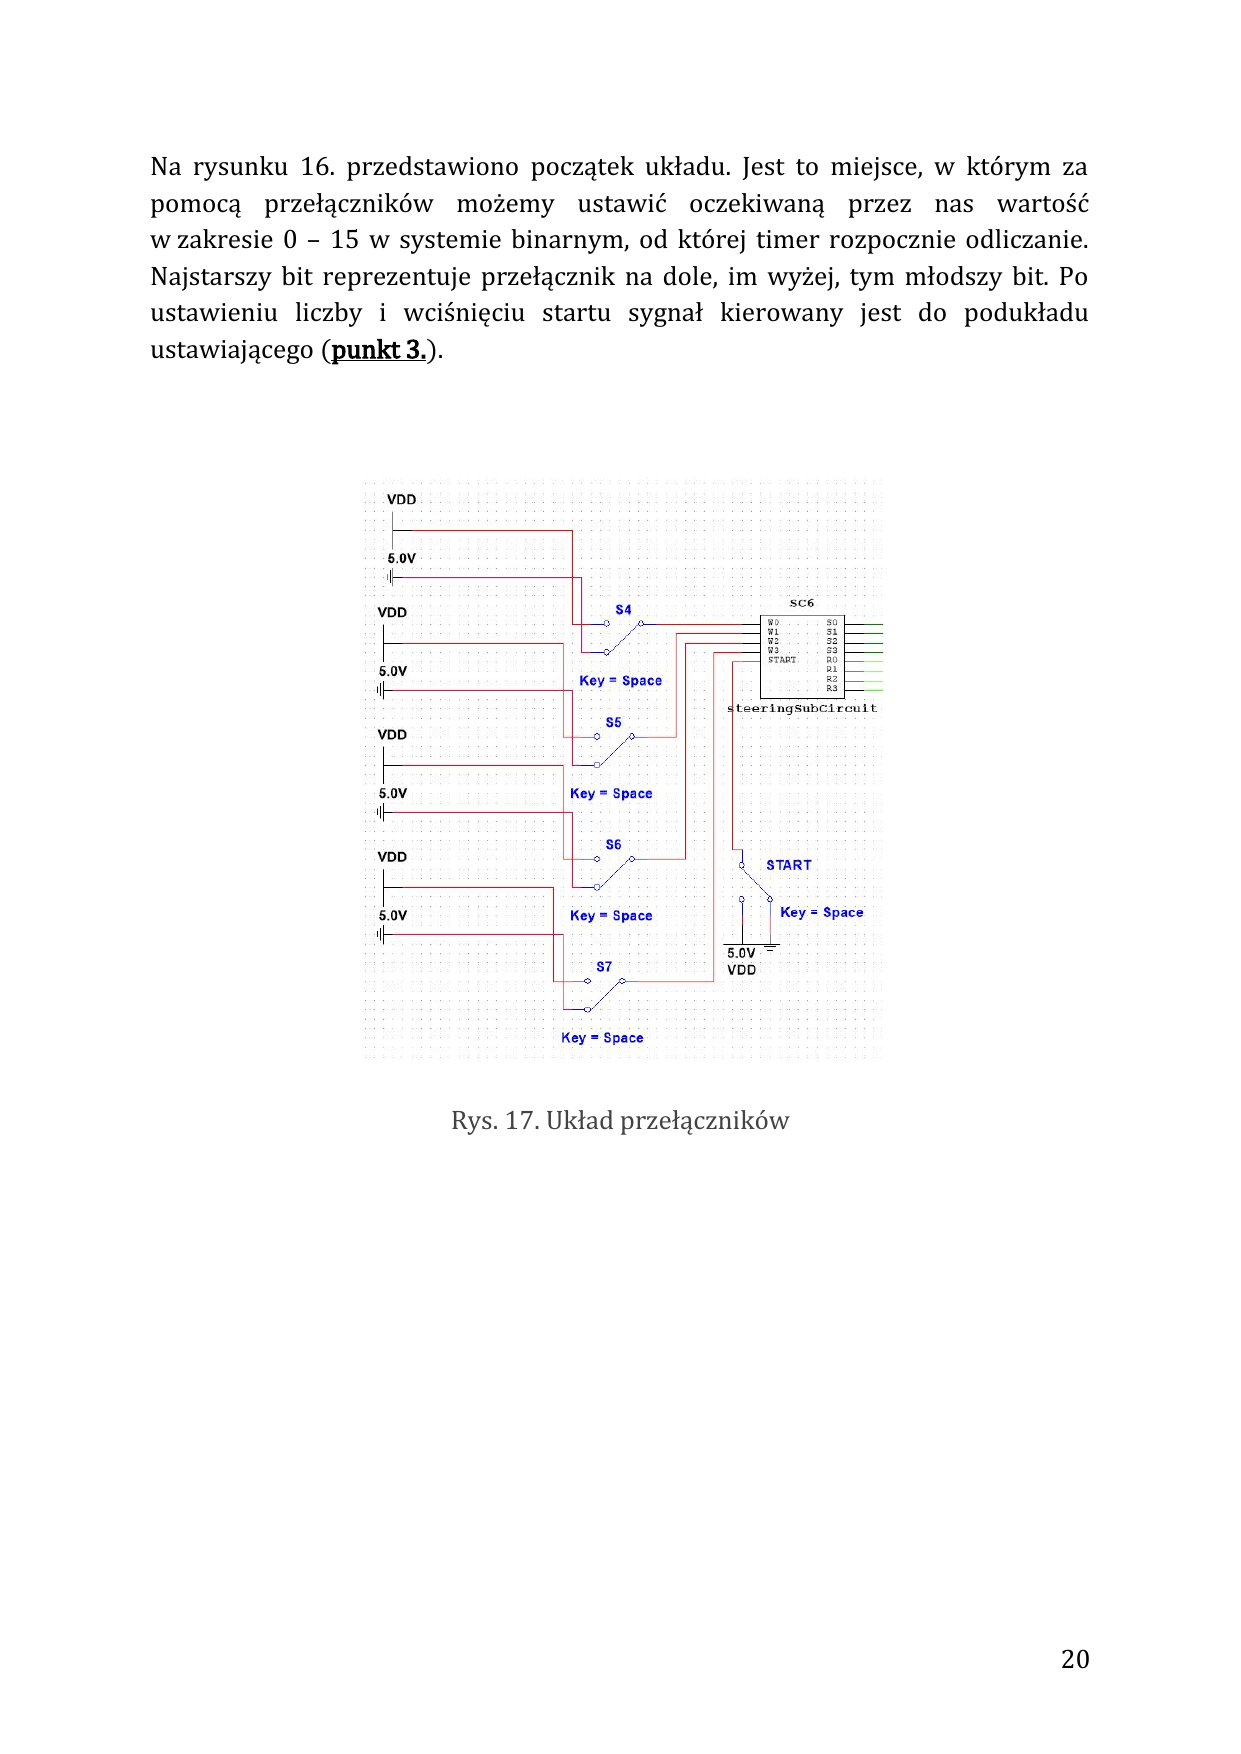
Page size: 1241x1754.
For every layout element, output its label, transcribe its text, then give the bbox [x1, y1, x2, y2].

text Rys. 17. Układ przełączników [150, 1104, 1090, 1136]
picture [357, 478, 884, 1063]
text Na rysunku 16. przedstawiono początek układu. Jest to miejsce, w którym za pomocą przełączników możemy ustawić oczekiwaną przez nas wartość w zakresie 0 – 15 w systemie binarnym, od której timer rozpocznie odliczanie. Najstarszy bit reprezentuje przełącznik na dole, im wyżej, tym młodszy bit. Po ustawieniu liczby i wciśnięciu startu sygnał kierowany jest do podukładu ustawiającego (punkt 3.). [150, 150, 1090, 364]
